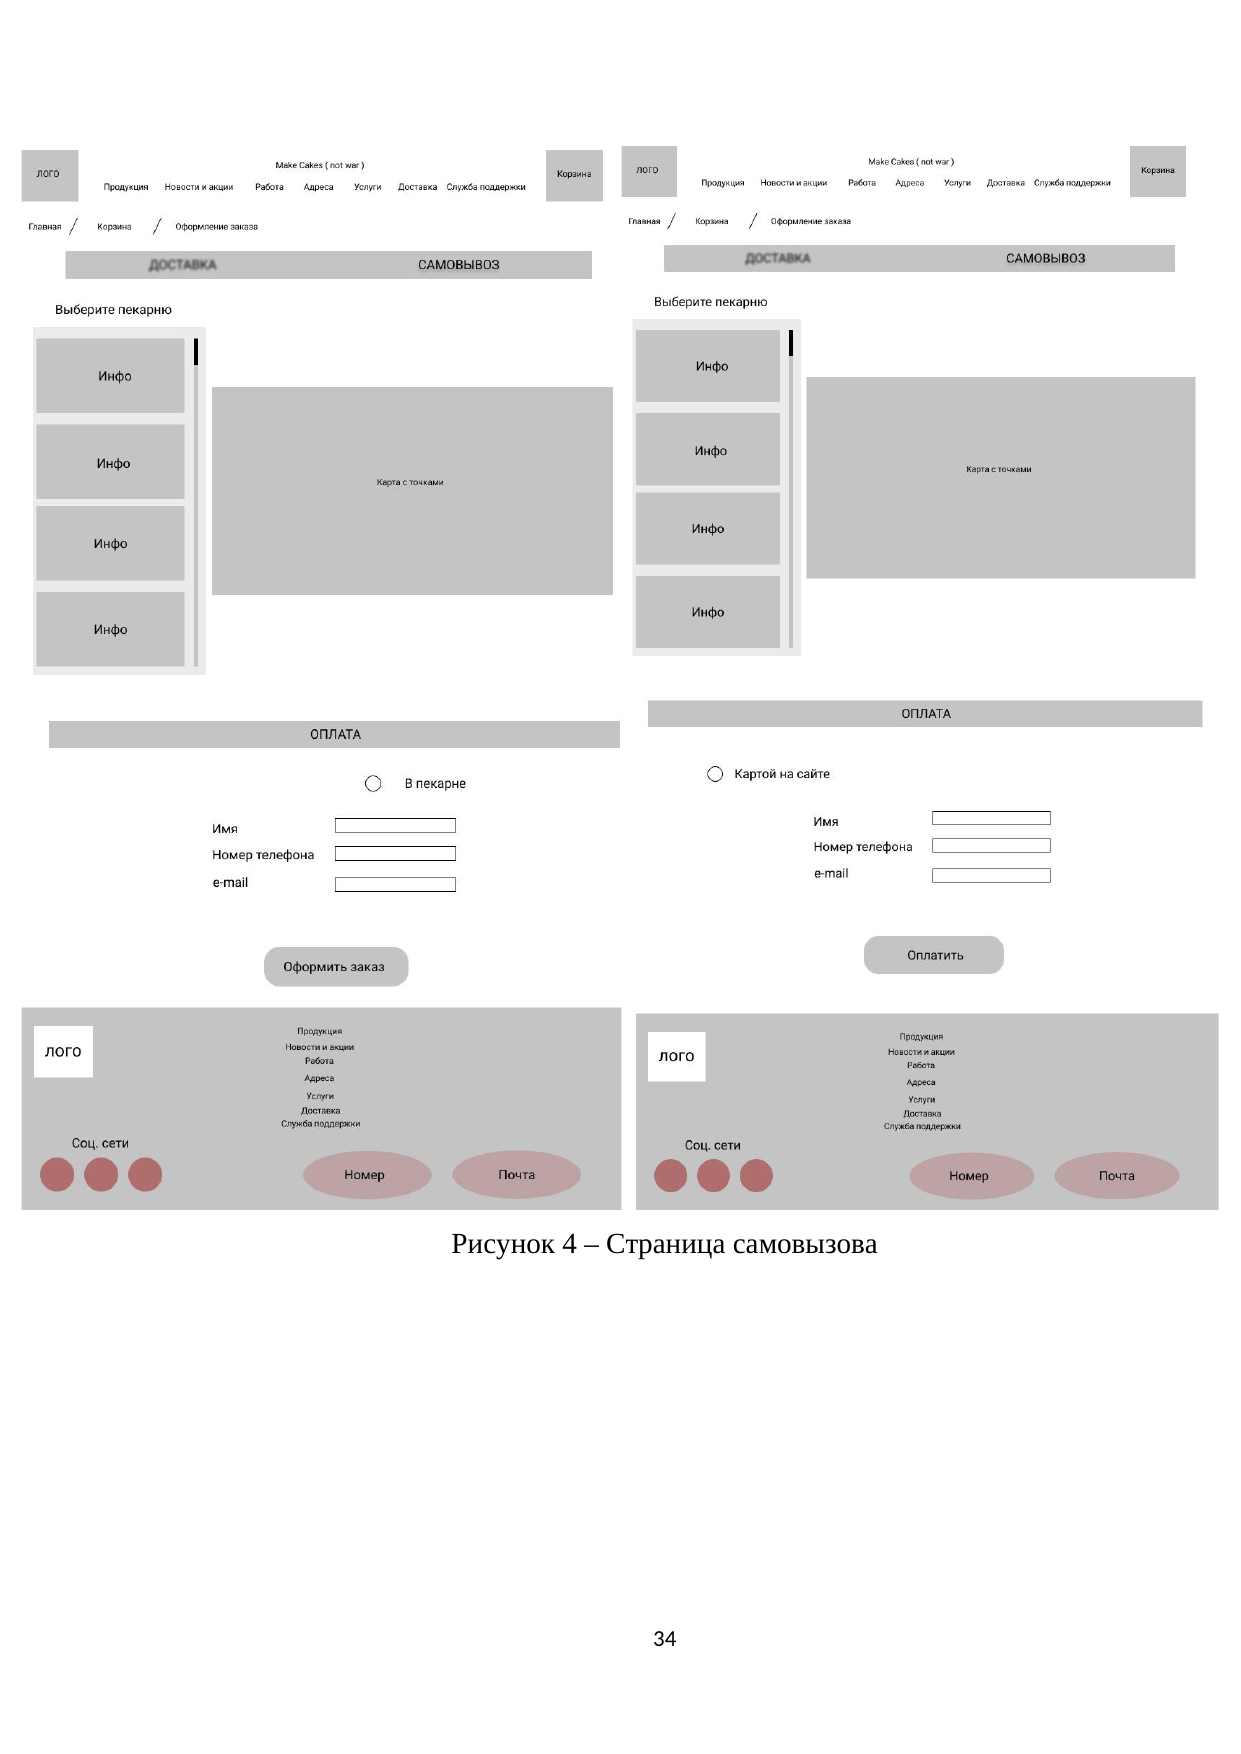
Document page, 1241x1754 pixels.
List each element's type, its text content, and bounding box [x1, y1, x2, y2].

text Рисунок 4 – Страница самовызова [177, 1226, 1152, 1259]
picture [21, 146, 1219, 1210]
